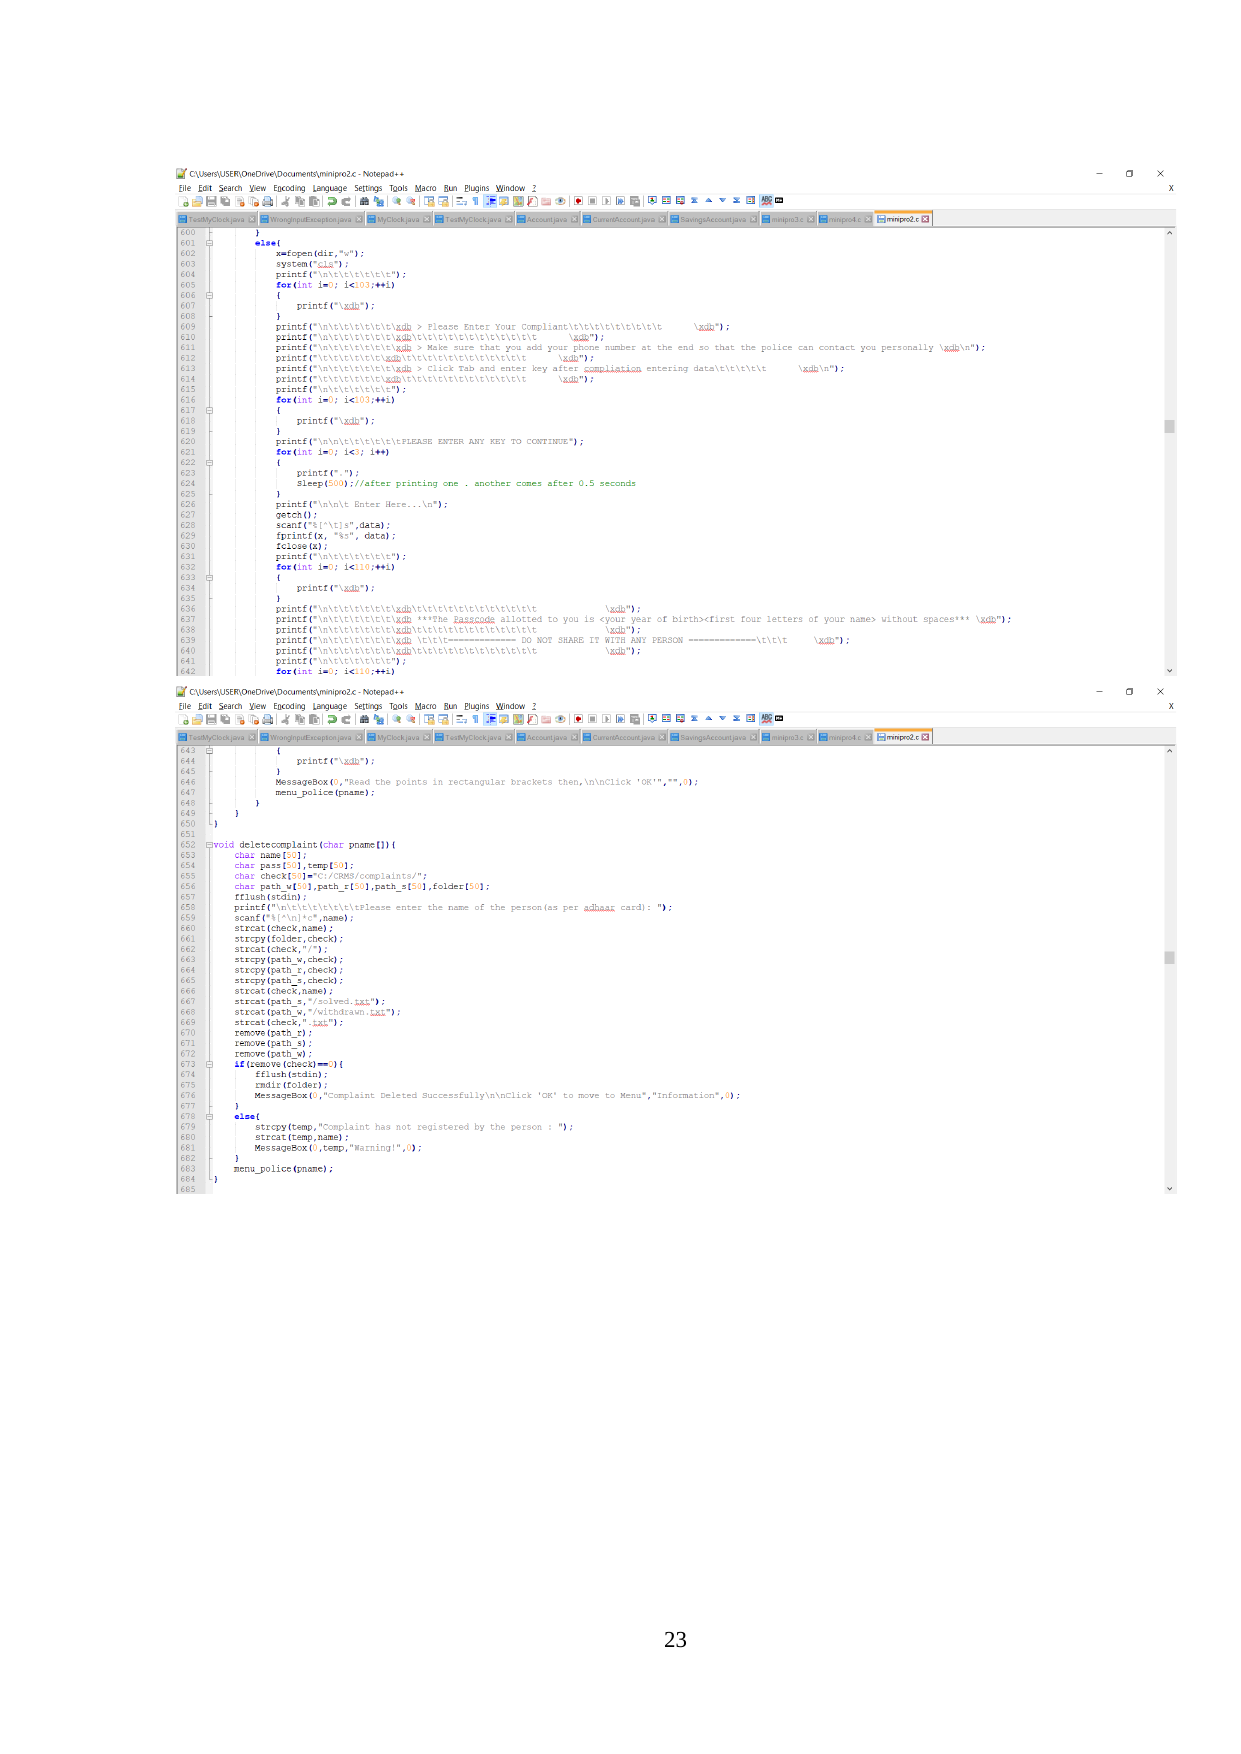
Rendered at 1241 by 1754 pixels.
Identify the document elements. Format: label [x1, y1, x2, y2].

picture [175, 685, 1177, 1194]
picture [175, 166, 1177, 676]
